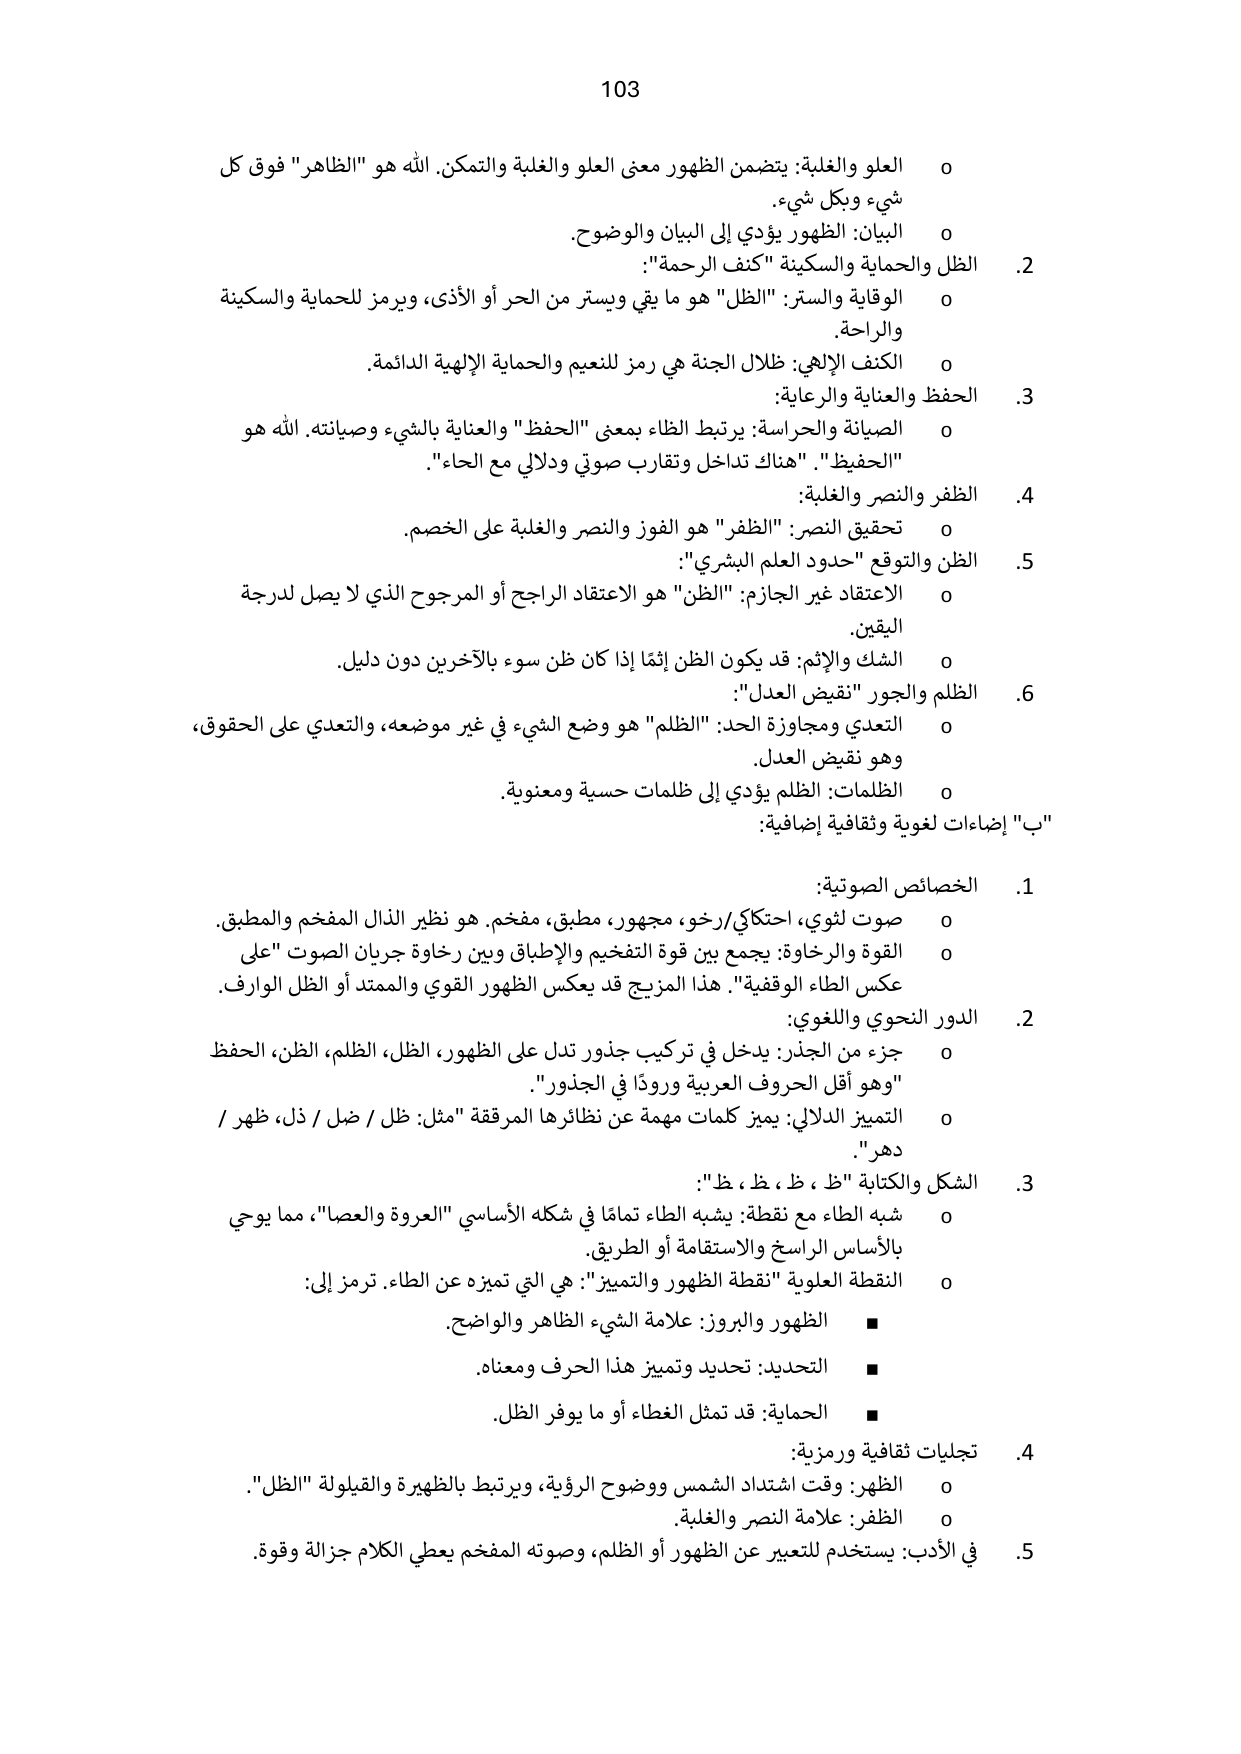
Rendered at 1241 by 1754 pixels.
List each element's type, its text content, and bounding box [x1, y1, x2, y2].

list التحديد: تحديد وتمييز هذا الحرف ومعناه. [187, 1344, 865, 1387]
text "ب" إضاءات لغوية وثقافية إضافية: [187, 808, 1053, 839]
list الظلم والجور "نقيض العدل": [187, 677, 1015, 707]
list التعدي ومجاوزة الحد: "الظلم" هو وضع الشيء في غير موضعه، والتعدي على الحقوق، وهو نقيض العدل. [187, 709, 940, 773]
list الظهر: وقت اشتداد الشمس ووضوح الرؤية، ويرتبط بالظهيرة والقيلولة "الظل". [187, 1469, 940, 1500]
list القوة والرخاوة: يجمع بين قوة التفخيم والإطباق وبين رخاوة جريان الصوت "على عكس الطاء الوقفية". هذا المزيج قد يعكس الظهور القوي والممتد أو الظل الوارف. [187, 936, 940, 1000]
list النقطة العلوية "نقطة الظهور والتمييز": هي التي تميزه عن الطاء. ترمز إلى: [187, 1265, 940, 1296]
list شبه الطاء مع نقطة: يشبه الطاء تمامًا في شكله الأساسي "العروة والعصا"، مما يوحي بالأساس الراسخ والاستقامة أو الطريق. [187, 1199, 940, 1263]
list العلو والغلبة: يتضمن الظهور معنى العلو والغلبة والتمكن. الله هو "الظاهر" فوق كل شيء وبكل شيء. [187, 150, 940, 213]
list الشك والإثم: قد يكون الظن إثمًا إذا كان ظن سوء بالآخرين دون دليل. [187, 644, 940, 674]
list تجليات ثقافية ورمزية: [187, 1436, 1015, 1467]
list الظفر والنصر والغلبة: [187, 479, 1015, 510]
list الظلمات: الظلم يؤدي إلى ظلمات حسية ومعنوية. [187, 775, 940, 806]
list الظن والتوقع "حدود العلم البشري": [187, 545, 1015, 576]
list الظفر: علامة النصر والغلبة. [187, 1502, 940, 1533]
list الحماية: قد تمثل الغطاء أو ما يوفر الظل. [187, 1390, 865, 1433]
list الشكل والكتابة "ظ ، ظـ ، ـظـ ، ـظ": [187, 1167, 1015, 1197]
list الظهور والبروز: علامة الشيء الظاهر والواضح. [187, 1298, 865, 1341]
list صوت لثوي، احتكاكي/رخو، مجهور، مطبق، مفخم. هو نظير الذال المفخم والمطبق. [187, 903, 940, 934]
list الحفظ والعناية والرعاية: [187, 380, 1015, 411]
list الخصائص الصوتية: [187, 870, 1015, 901]
list الوقاية والستر: "الظل" هو ما يقي ويستر من الحر أو الأذى، ويرمز للحماية والسكينة والراحة. [187, 282, 940, 345]
list في الأدب: يستخدم للتعبير عن الظهور أو الظلم، وصوته المفخم يعطي الكلام جزالة وقوة. [187, 1535, 1015, 1566]
list البيان: الظهور يؤدي إلى البيان والوضوح. [187, 216, 940, 246]
list الاعتقاد غير الجازم: "الظن" هو الاعتقاد الراجح أو المرجوح الذي لا يصل لدرجة اليقين. [187, 578, 940, 641]
list الظل والحماية والسكينة "كنف الرحمة": [187, 249, 1015, 279]
list تحقيق النصر: "الظفر" هو الفوز والنصر والغلبة على الخصم. [187, 512, 940, 543]
list التمييز الدلالي: يميز كلمات مهمة عن نظائرها المرققة "مثل: ظل / ضل / ذل، ظهر / دهر". [187, 1101, 940, 1164]
list الدور النحوي واللغوي: [187, 1002, 1015, 1033]
list الكنف الإلهي: ظلال الجنة هي رمز للنعيم والحماية الإلهية الدائمة. [187, 347, 940, 378]
list الصيانة والحراسة: يرتبط الظاء بمعنى "الحفظ" والعناية بالشيء وصيانته. الله هو "الحفيظ". "هناك تداخل وتقارب صوتي ودلالي مع الحاء". [187, 413, 940, 477]
list جزء من الجذر: يدخل في تركيب جذور تدل على الظهور، الظل، الظلم، الظن، الحفظ "وهو أقل الحروف العربية ورودًا في الجذور". [187, 1035, 940, 1098]
